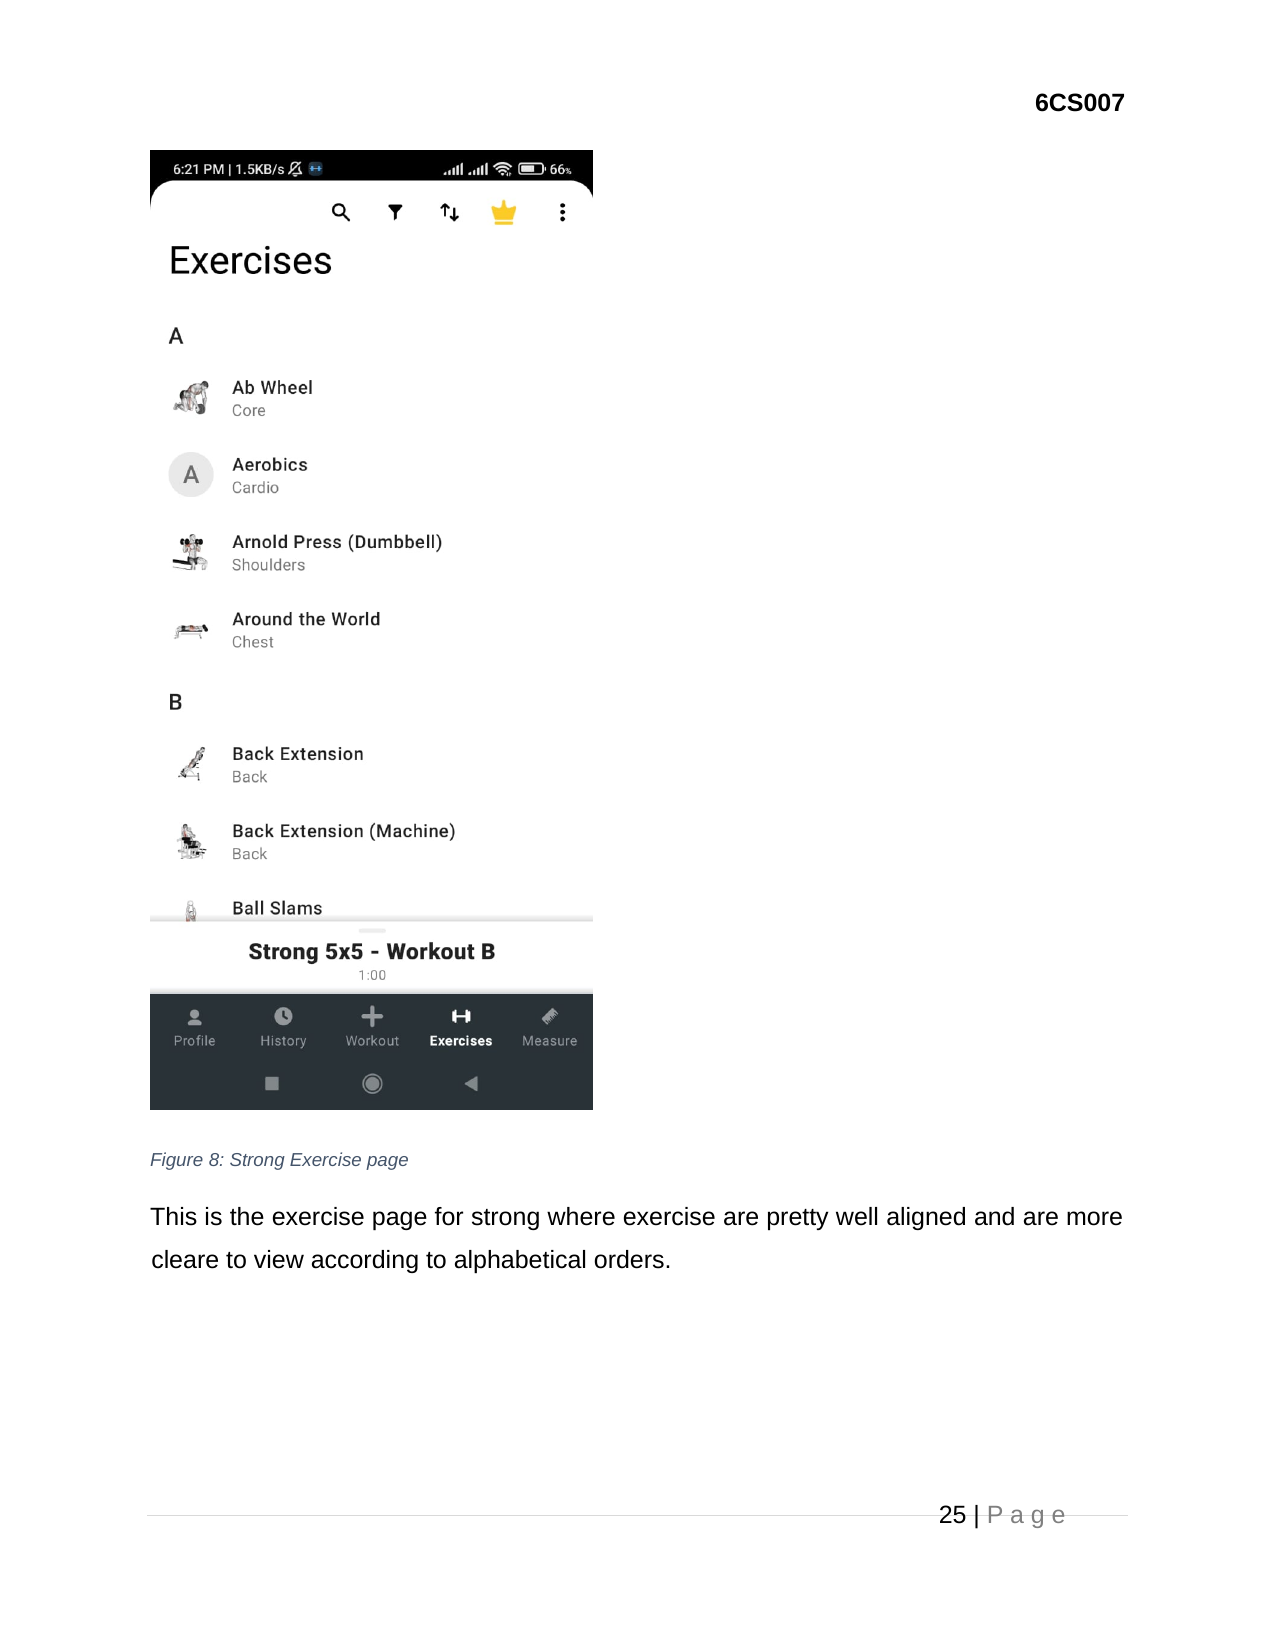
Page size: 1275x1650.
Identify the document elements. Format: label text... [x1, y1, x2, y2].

text Figure 8: Strong Exercise page [150, 1148, 1125, 1170]
picture [150, 150, 593, 1110]
text This is the exercise page for strong where exercise are pretty well aligned and are more cleare to view according to alphabetical orders. [150, 1202, 1125, 1273]
